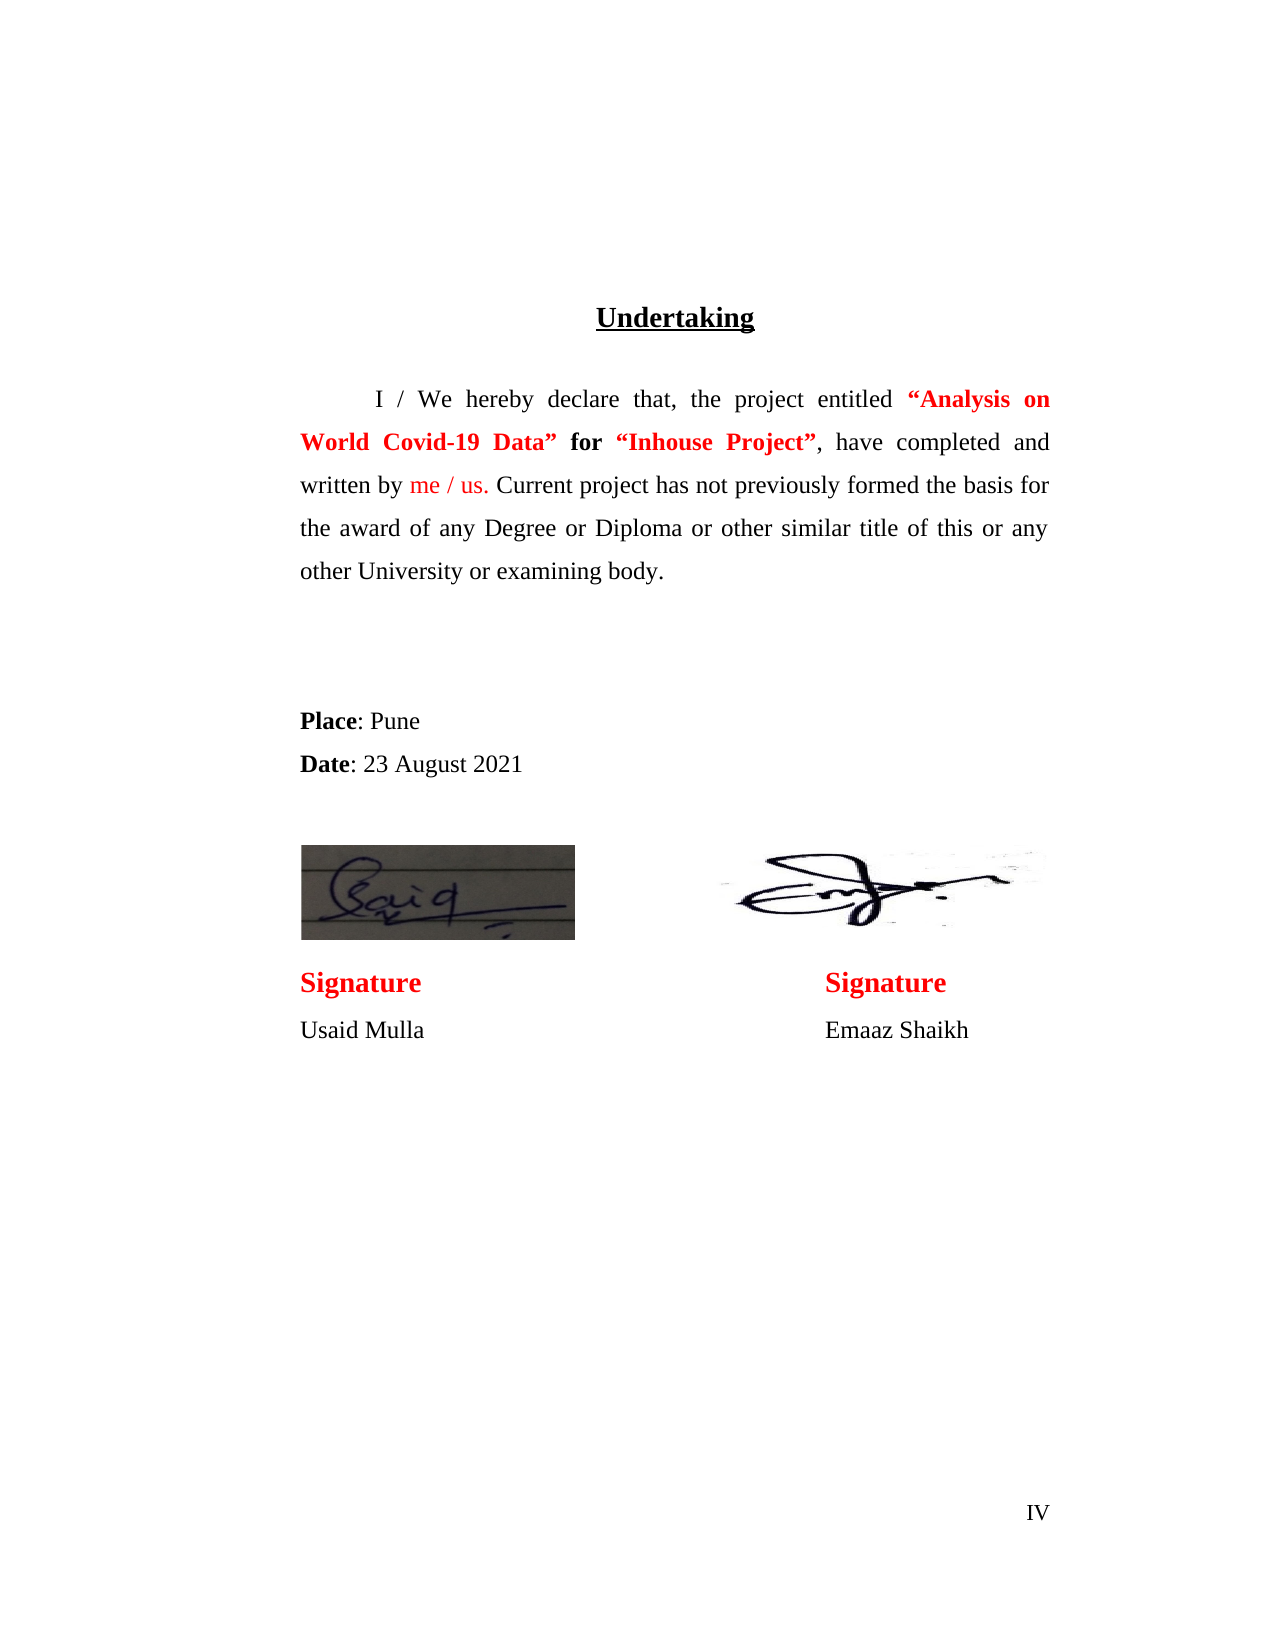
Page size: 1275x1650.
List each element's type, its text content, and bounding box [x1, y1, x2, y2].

text Undertaking [300, 300, 1050, 333]
text Place: Pune [300, 706, 1050, 734]
text I / We hereby declare that, the project entitled “Analysis on World Covid-19 Data” for “Inhouse Project”, have completed and written by me / us. Current project has not previously formed the basis for the award of any Degree or Diploma or other similar title of this or any other University or examining body. [300, 384, 1050, 585]
text Date: 23 August 2021 [300, 749, 1050, 778]
picture [300, 845, 575, 939]
text Signature Signature [300, 965, 1050, 998]
picture [683, 845, 1045, 927]
text Usaid Mulla Emaaz Shaikh [300, 1015, 1050, 1044]
